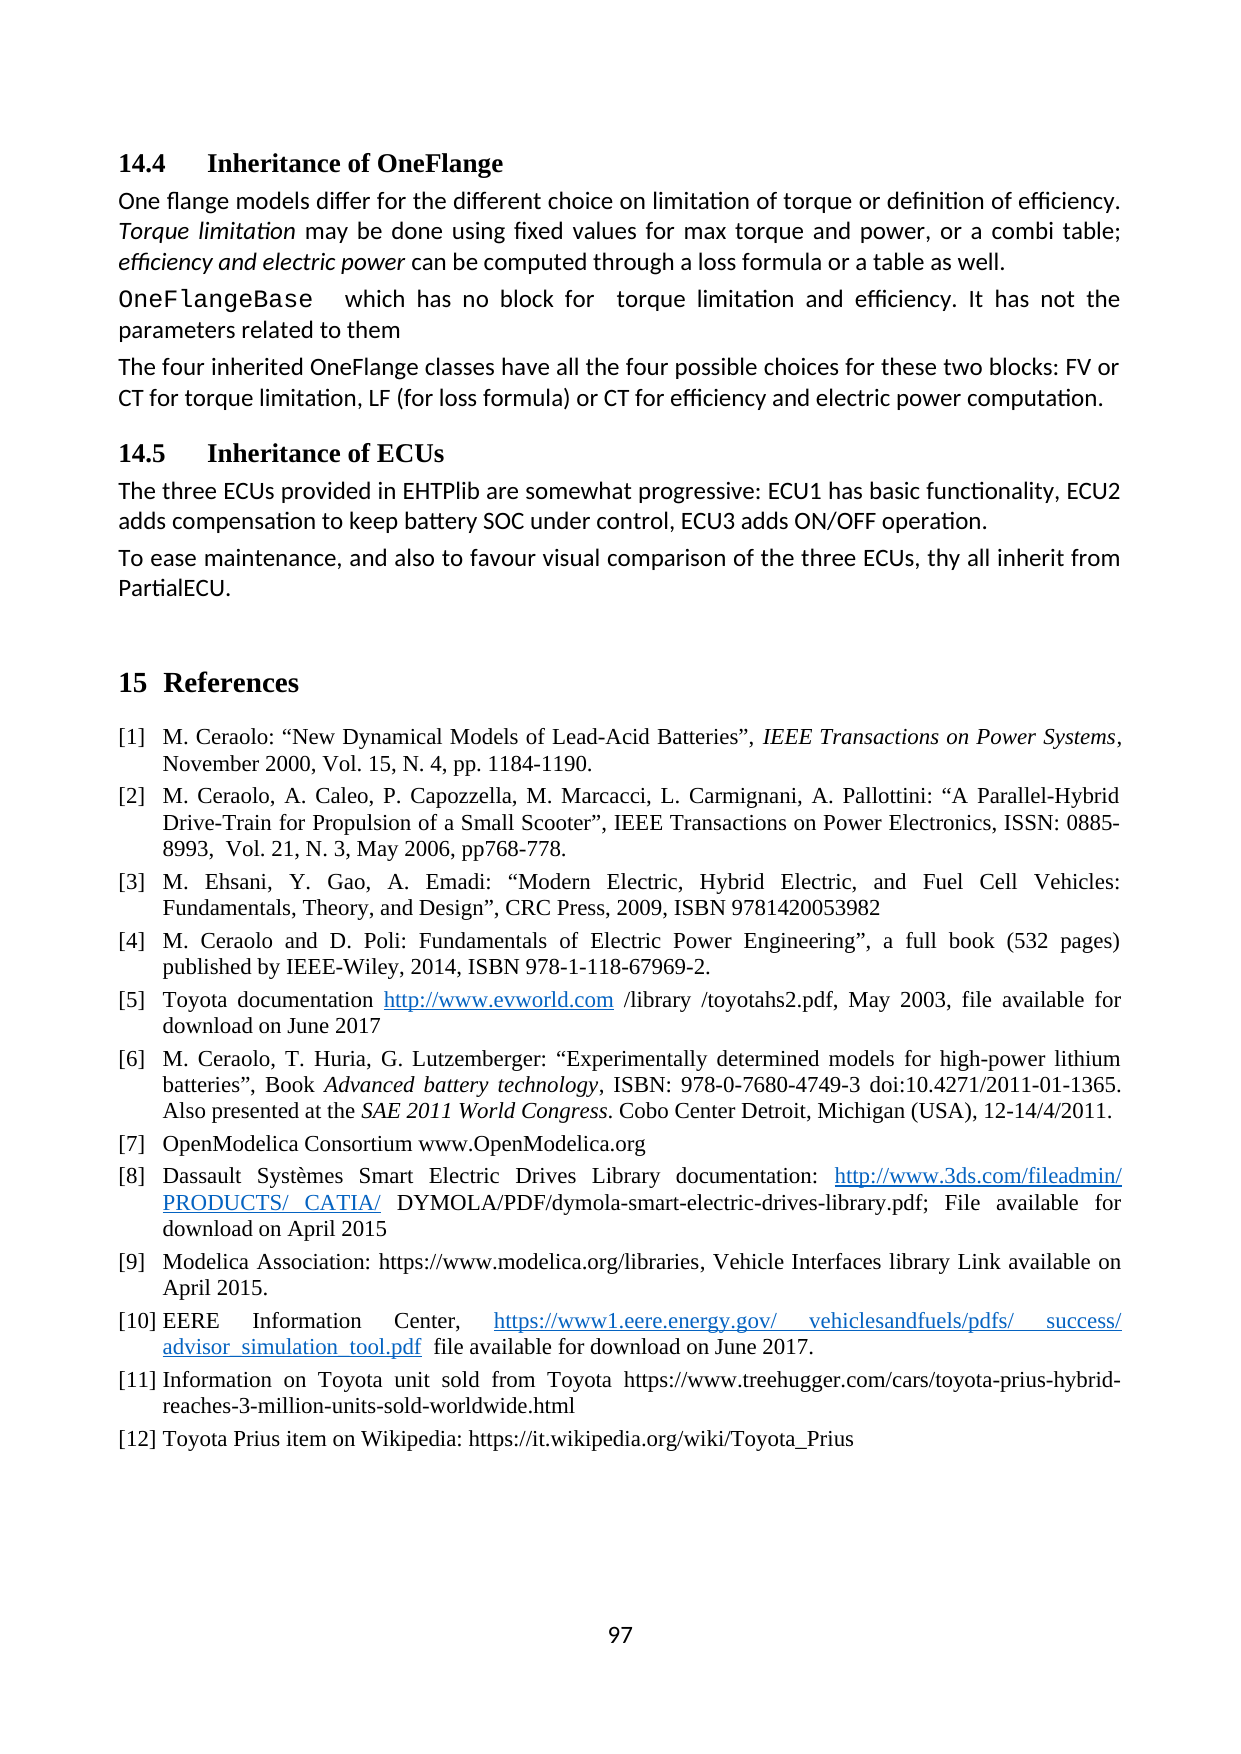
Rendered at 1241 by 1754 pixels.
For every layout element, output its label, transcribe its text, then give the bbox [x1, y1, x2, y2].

text [10] EERE Information Center, https://www1.eere.energy.gov/ vehiclesandfuels/pdfs/ success/ advisor_simulation_tool.pdf file available for download on June 2017. [118, 1307, 1122, 1359]
text [8] Dassault Systèmes Smart Electric Drives Library documentation: http://www.3ds.com/fileadmin/ PRODUCTS/ CATIA/ DYMOLA/PDF/dymola-smart-electric-drives-library.pdf; File available for download on April 2015 [118, 1162, 1122, 1242]
text One flange models differ for the different choice on limitation of torque or definition of efficiency. Torque limitation may be done using fixed values for max torque and power, or a combi table; efficiency and electric power can be computed through a loss formula or a table as well. [118, 185, 1122, 277]
text [3] M. Ehsani, Y. Gao, A. Emadi: “Modern Electric, Hybrid Electric, and Fuel Cell Vehicles: Fundamentals, Theory, and Design”, CRC Press, 2009, ISBN 9781420053982 [118, 868, 1122, 920]
text [6] M. Ceraolo, T. Huria, G. Lutzemberger: “Experimentally determined models for high-power lithium batteries”, Book Advanced battery technology, ISBN: 978-0-7680-4749-3 doi:10.4271/2011-01-1365. Also presented at the SAE 2011 World Congress. Cobo Center Detroit, Michigan (USA), 12-14/4/2011. [118, 1044, 1122, 1124]
subtitle References [118, 665, 1122, 698]
subtitle Inheritance of ECUs [118, 437, 1122, 468]
subtitle Inheritance of OneFlange [118, 148, 1122, 179]
text OneFlangeBase which has no block for torque limitation and efficiency. It has not the parameters related to them [118, 283, 1122, 345]
text The three ECUs provided in EHTPlib are somewhat progressive: ECU1 has basic functionality, ECU2 adds compensation to keep battery SOC under control, ECU3 adds ON/OFF operation. [118, 475, 1122, 536]
text [4] M. Ceraolo and D. Poli: Fundamentals of Electric Power Engineering”, a full book (532 pages) published by IEEE-Wiley, 2014, ISBN 978-1-118-67969-2. [118, 927, 1122, 979]
text [7] OpenModelica Consortium www.OpenModelica.org [118, 1130, 1122, 1156]
text [2] M. Ceraolo, A. Caleo, P. Capozzella, M. Marcacci, L. Carmignani, A. Pallottini: “A Parallel-Hybrid Drive-Train for Propulsion of a Small Scooter”, IEEE Transactions on Power Electronics, ISSN: 0885-8993, Vol. 21, N. 3, May 2006, pp768-778. [118, 782, 1122, 861]
text [1] M. Ceraolo: “New Dynamical Models of Lead-Acid Batteries”, IEEE Transactions on Power Systems, November 2000, Vol. 15, N. 4, pp. 1184-1190. [118, 723, 1122, 776]
text To ease maintenance, and also to favour visual comparison of the three ECUs, thy all inherit from PartialECU. [118, 542, 1122, 603]
text [5] Toyota documentation http://www.evworld.com /library /toyotahs2.pdf, May 2003, file available for download on June 2017 [118, 986, 1122, 1038]
text [11] Information on Toyota unit sold from Toyota https://www.treehugger.com/cars/toyota-prius-hybrid-reaches-3-million-units-sold-worldwide.html [118, 1366, 1122, 1418]
text [9] Modelica Association: https://www.modelica.org/libraries, Vehicle Interfaces library Link available on April 2015. [118, 1248, 1122, 1301]
text [12] Toyota Prius item on Wikipedia: https://it.wikipedia.org/wiki/Toyota_Prius [118, 1425, 1122, 1451]
text The four inherited OneFlange classes have all the four possible choices for these two blocks: FV or CT for torque limitation, LF (for loss formula) or CT for efficiency and electric power computation. [118, 351, 1122, 412]
